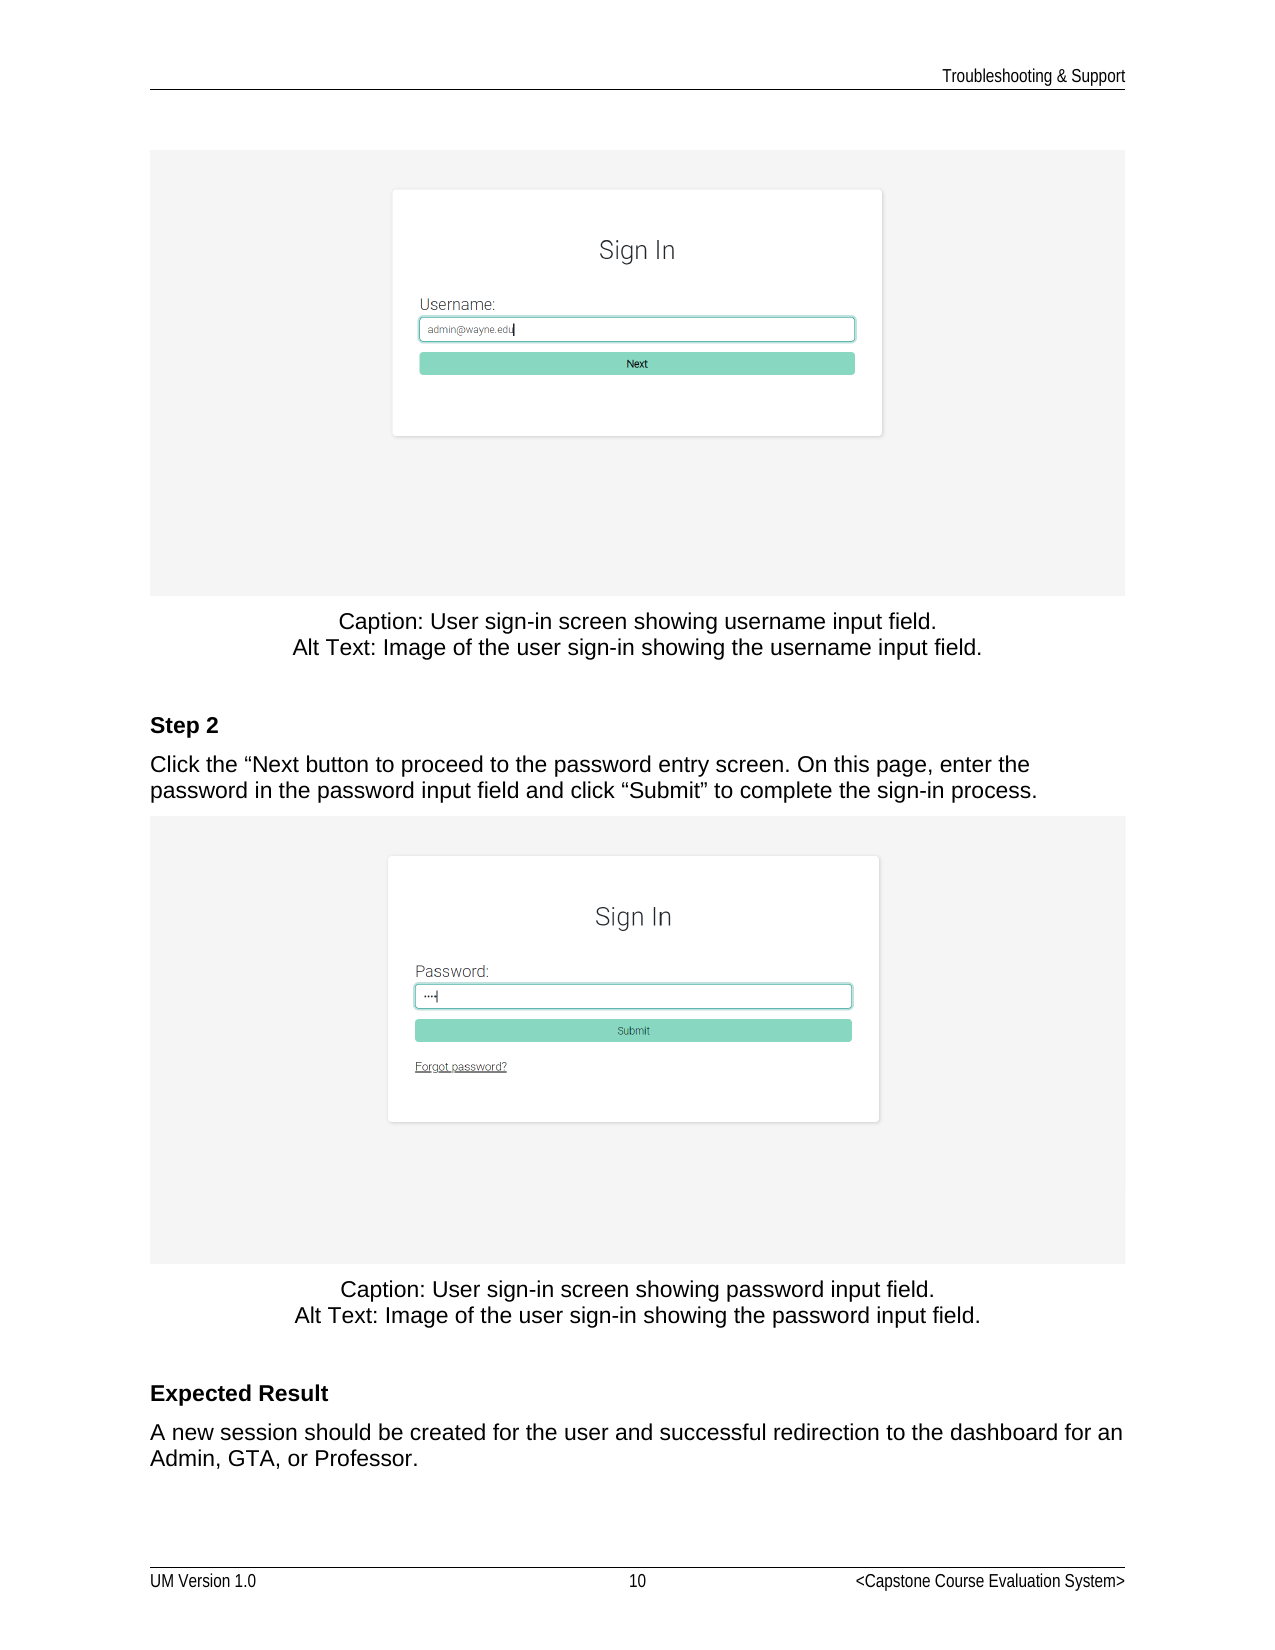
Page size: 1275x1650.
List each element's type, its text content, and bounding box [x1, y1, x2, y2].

text Alt Text: Image of the user sign-in showing the username input field. [150, 634, 1125, 661]
text Caption: User sign-in screen showing password input field. [150, 1276, 1125, 1302]
picture [150, 150, 1125, 596]
text Step 2 [150, 712, 1125, 738]
text Alt Text: Image of the user sign-in showing the password input field. [150, 1302, 1125, 1328]
picture [150, 816, 1125, 1264]
text A new session should be created for the user and successful redirection to the dashboard for an Admin, GTA, or Professor. [150, 1418, 1125, 1471]
text Caption: User sign-in screen showing username input field. [150, 608, 1125, 634]
text Expected Result [150, 1380, 1125, 1406]
text Click the “Next button to proceed to the password entry screen. On this page, enter the password in the password input field and click “Submit” to complete the sign-in process. [150, 751, 1125, 804]
